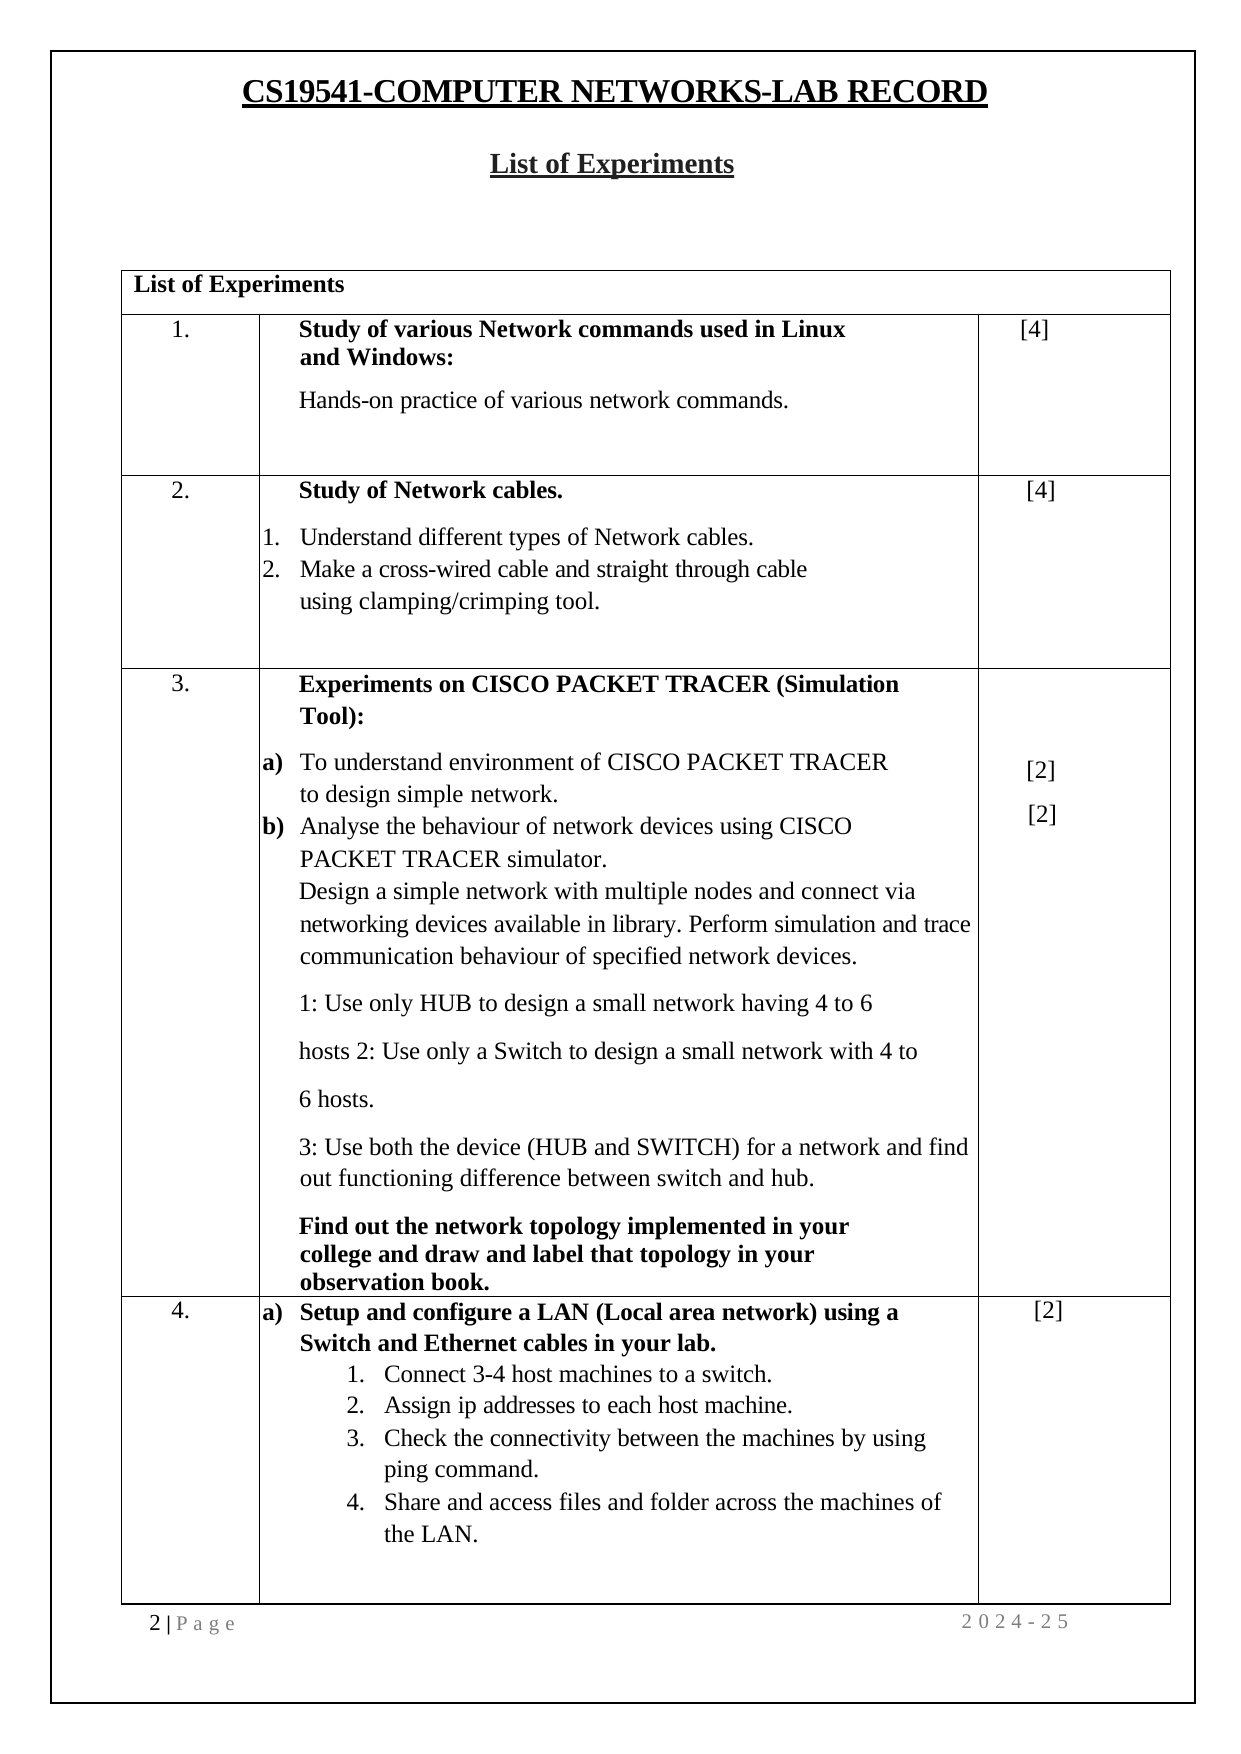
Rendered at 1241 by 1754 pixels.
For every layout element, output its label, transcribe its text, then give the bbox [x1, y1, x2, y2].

text List of Experiments [177, 146, 1047, 179]
table_cell [4] [979, 476, 1170, 668]
table_header List of Experiments [122, 271, 1170, 314]
table_cell 4. [122, 1297, 259, 1603]
table_cell [2] [2] [979, 669, 1170, 1296]
table_cell [2] [979, 1297, 1170, 1603]
table_cell Experiments on CISCO PACKET TRACER (Simulation Tool): To understand environment of CISCO PACKET TRACER to design simple network. Analyse the behaviour of network devices using CISCO PACKET TRACER simulator. Design a simple network with multiple nodes and connect via networking devices available in library. Perform simulation and trace communication behaviour of specified network devices. 1: Use only HUB to design a small network having 4 to 6 hosts 2: Use only a Switch to design a small network with 4 to 6 hosts. 3: Use both the device (HUB and SWITCH) for a network and find out functioning difference between switch and hub. Find out the network topology implemented in your college and draw and label that topology in your observation book. [260, 669, 978, 1296]
table_cell Study of Network cables. Understand different types of Network cables. Make a cross-wired cable and straight through cable using clamping/crimping tool. [260, 476, 978, 668]
table_cell 3. [122, 669, 259, 1296]
table_cell [4] [979, 315, 1170, 475]
table_cell Study of various Network commands used in Linux and Windows: Hands-on practice of various network commands. [260, 315, 978, 475]
table_cell Setup and configure a LAN (Local area network) using a Switch and Ethernet cables in your lab. Connect 3-4 host machines to a switch. Assign ip addresses to each host machine. Check the connectivity between the machines by using ping command. Share and access files and folder across the machines of the LAN. [260, 1297, 978, 1603]
table_cell 1. [122, 315, 259, 475]
table_cell 2. [122, 476, 259, 668]
